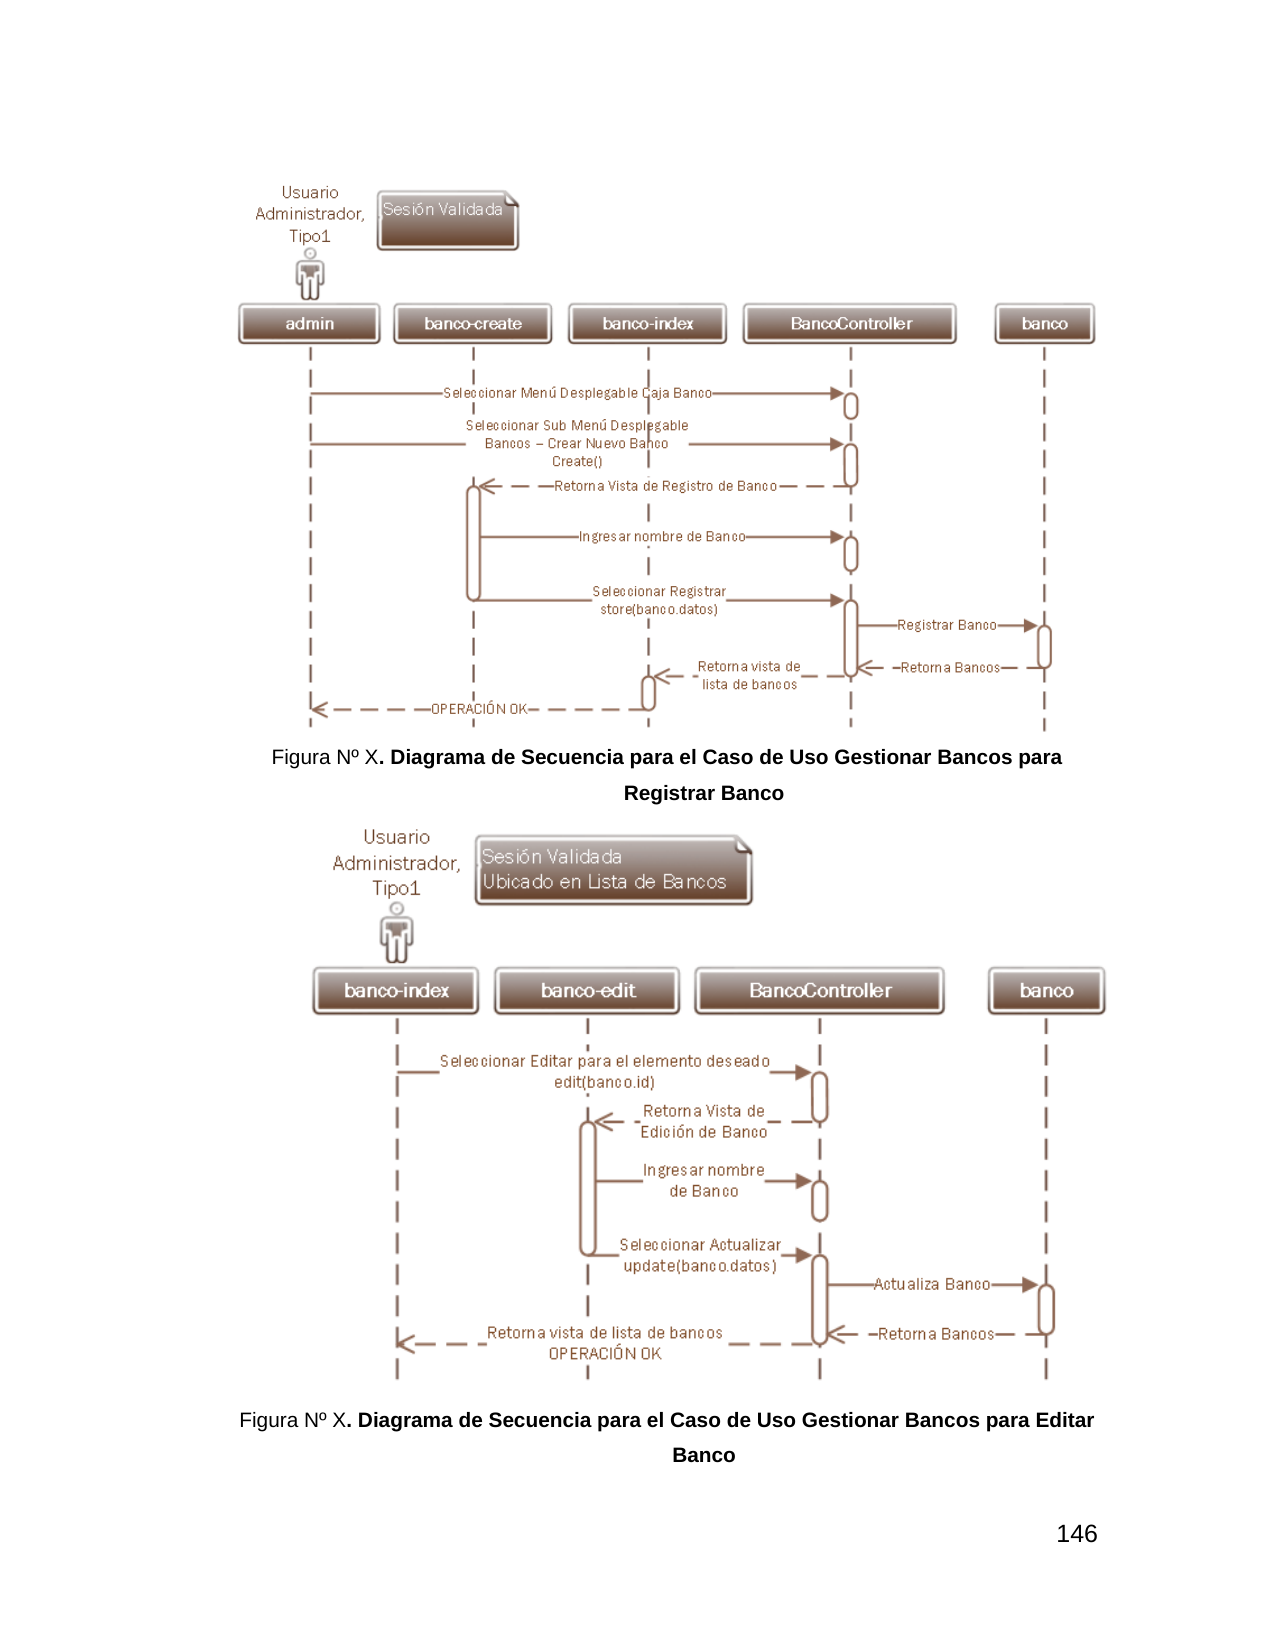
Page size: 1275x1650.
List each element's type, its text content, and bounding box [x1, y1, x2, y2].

picture [310, 819, 1109, 1391]
picture [236, 177, 1098, 733]
text Figura Nº X. Diagrama de Secuencia para el Caso de Uso Gestionar Bancos para Editar Banco [236, 1407, 1098, 1467]
